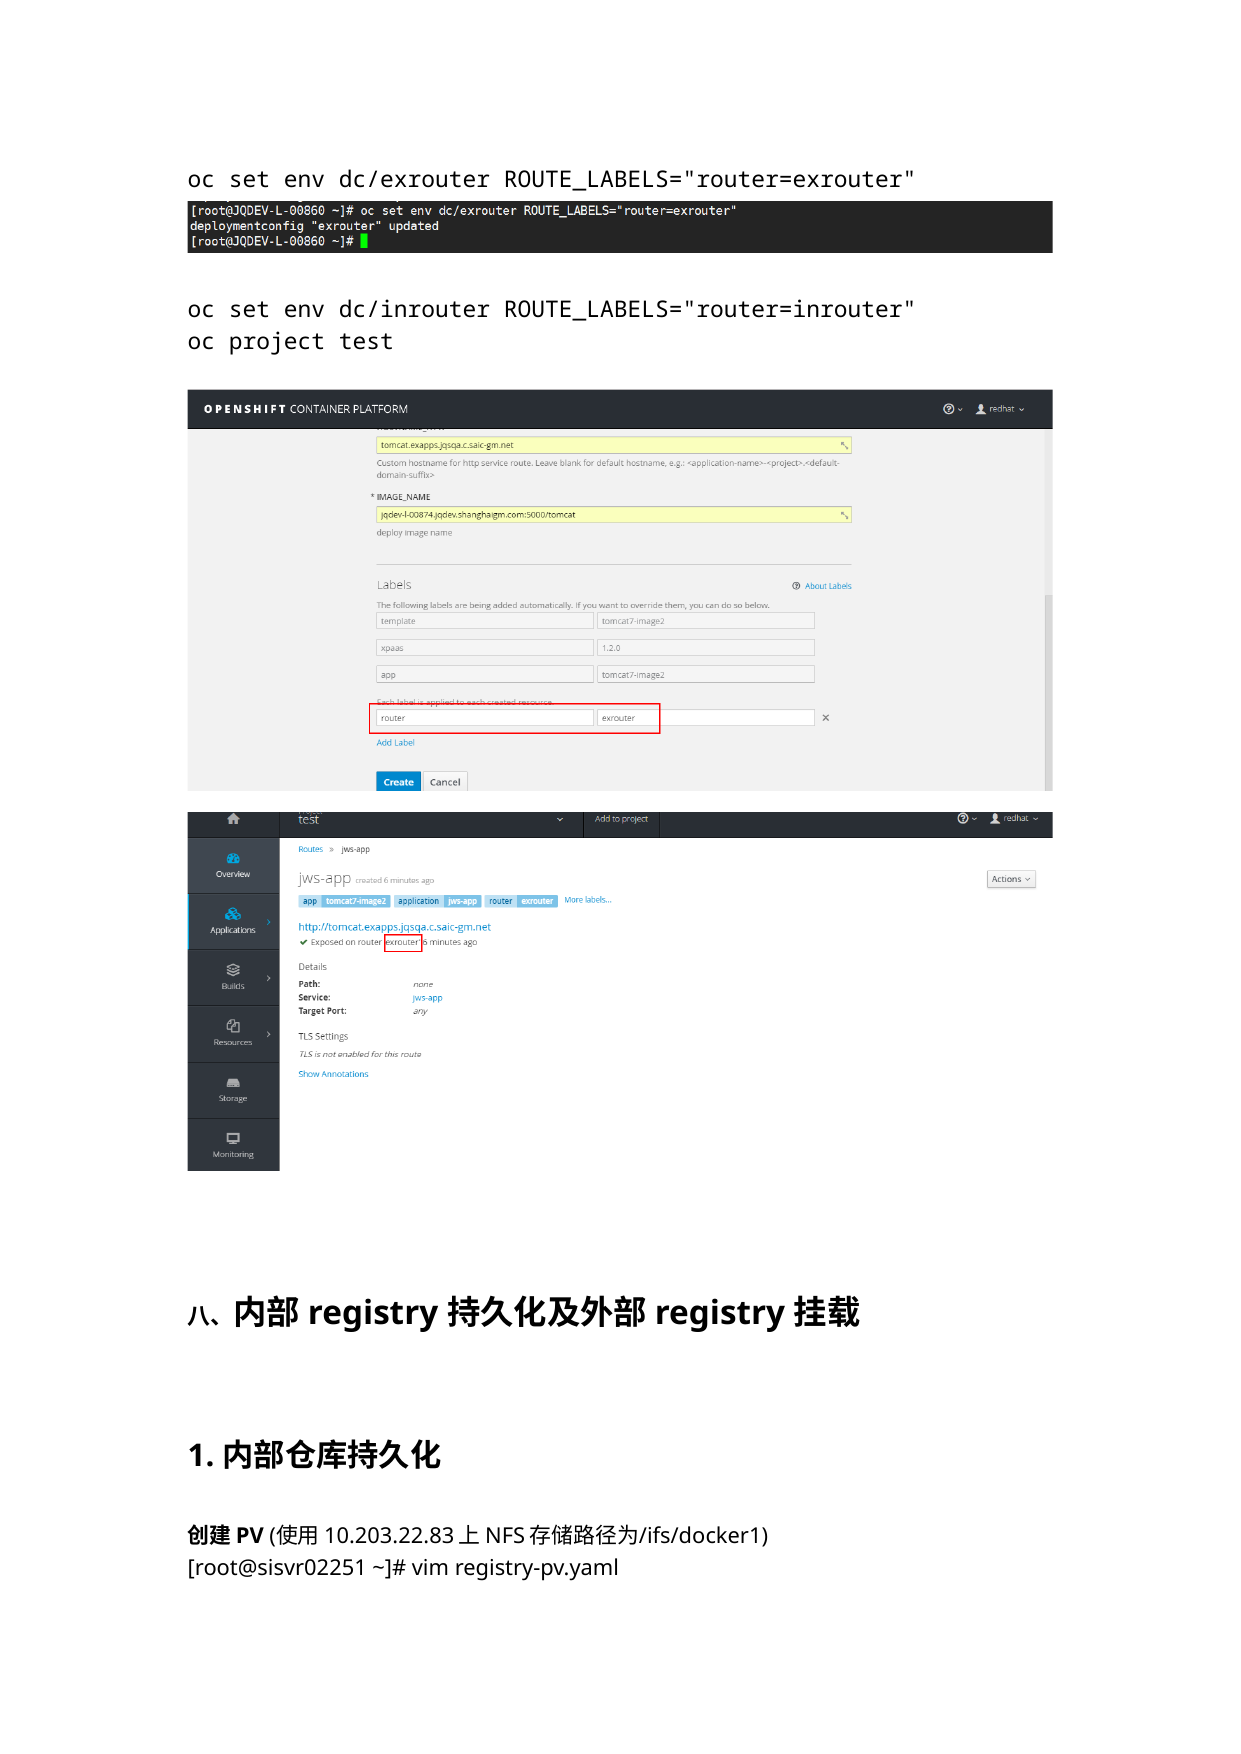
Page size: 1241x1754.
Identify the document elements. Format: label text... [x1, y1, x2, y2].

picture [391, 781, 406, 785]
picture [187, 201, 1053, 253]
picture [187, 389, 1053, 791]
picture [187, 812, 1053, 1171]
subtitle 1. 内部仓库持久化 [187, 1420, 1053, 1485]
text [root@sisvr02251 ~]# vim registry-pv.yaml [187, 1551, 1053, 1583]
text 创建PV (使用10.203.22.83上NFS存储路径为/ifs/docker1) [187, 1518, 1053, 1551]
text oc project test [187, 324, 1053, 357]
text oc set env dc/inrouter ROUTE_LABELS="router=inrouter" [187, 292, 1053, 324]
subtitle 八、内部 registry 持久化及外部 registry 挂载 [187, 1277, 1053, 1342]
text oc set env dc/exrouter ROUTE_LABELS="router=exrouter" [187, 162, 1053, 194]
